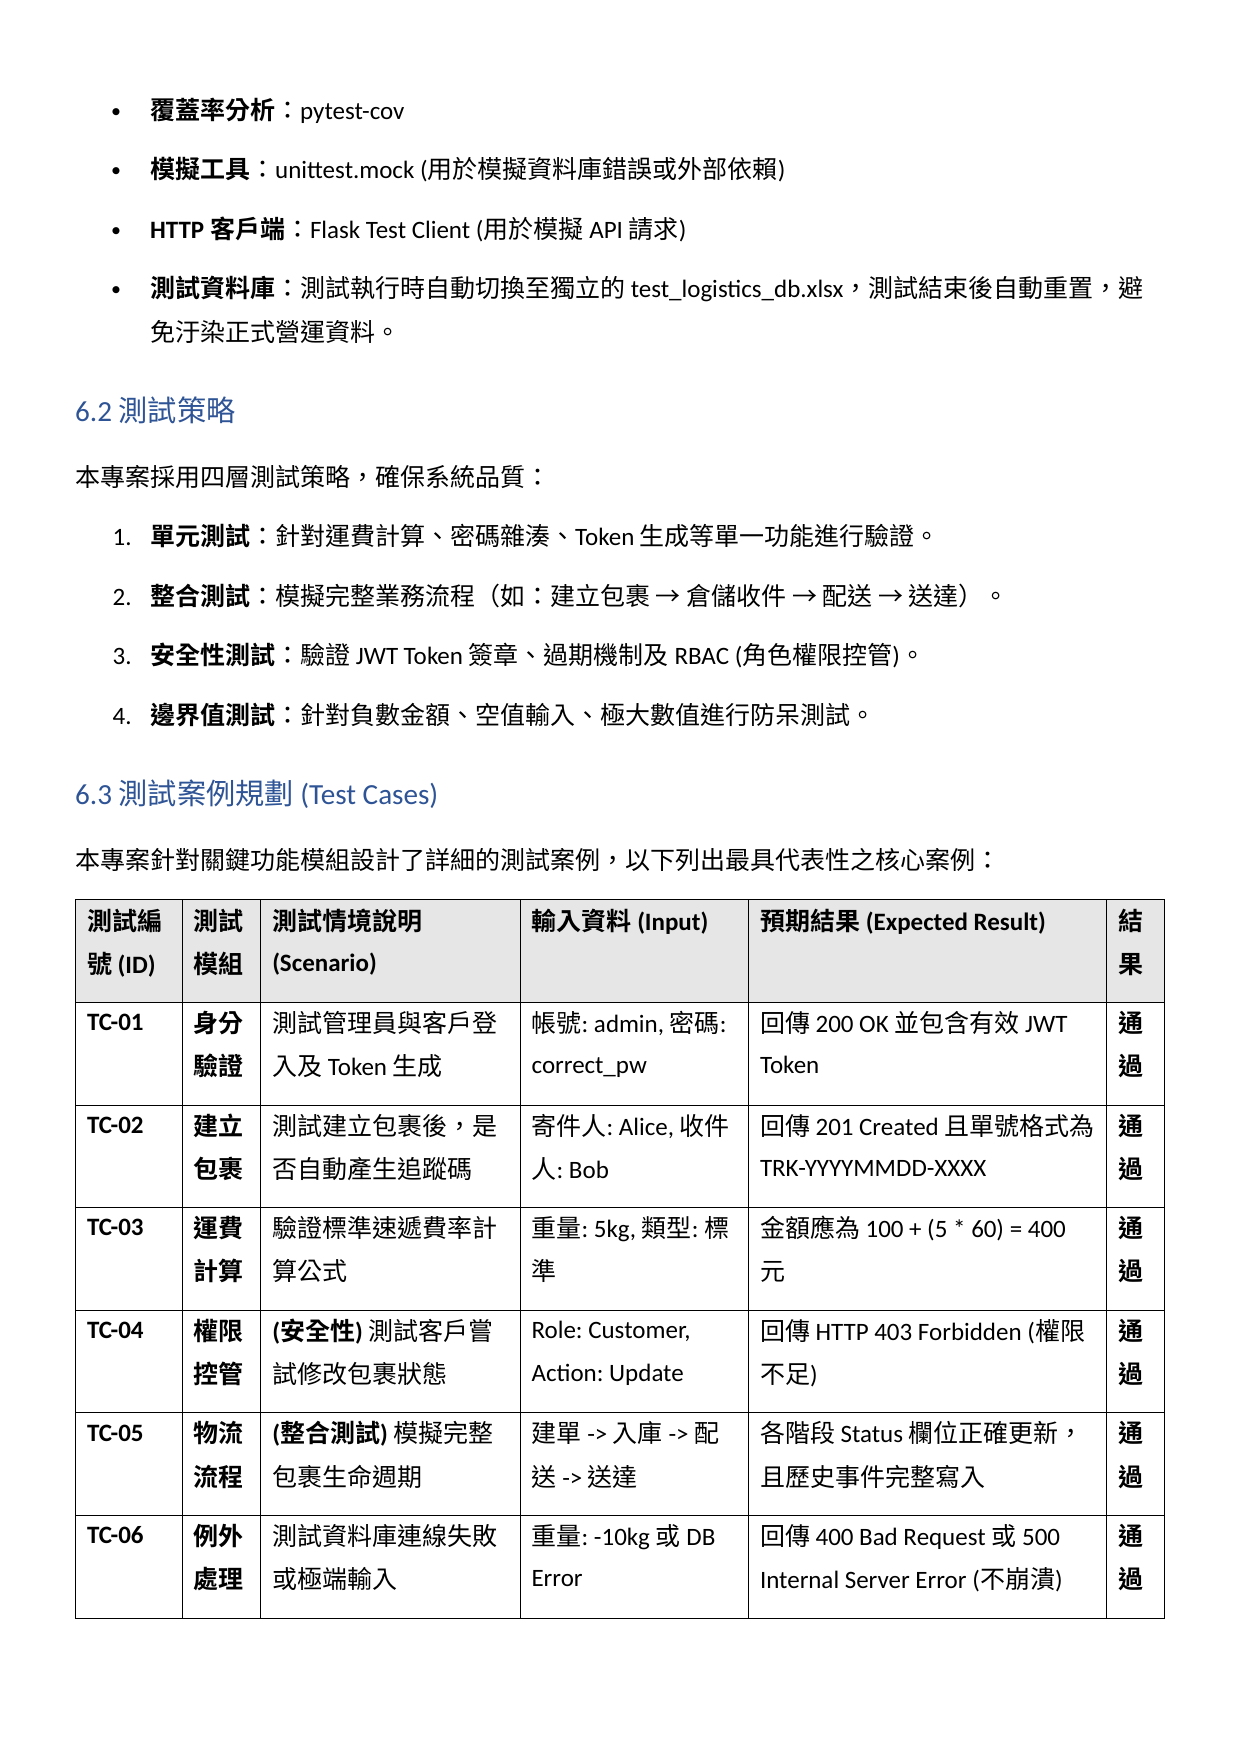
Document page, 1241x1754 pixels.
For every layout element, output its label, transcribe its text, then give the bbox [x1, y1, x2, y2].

list 邊界值測試：針對負數金額、空值輸入、極大數值進行防呆測試。 [112, 695, 1165, 732]
text 本專案採用四層測試策略，確保系統品質： [75, 456, 1165, 494]
table_cell 通過 [1107, 1106, 1164, 1207]
table_cell 帳號: admin, 密碼: correct_pw [521, 1003, 748, 1104]
table_cell TC-03 [76, 1208, 182, 1310]
table_cell TC-06 [76, 1516, 182, 1617]
table_cell 測試管理員與客戶登入及 Token 生成 [261, 1003, 520, 1104]
table_cell 通過 [1107, 1003, 1164, 1104]
table_header 輸入資料 (Input) [521, 900, 748, 1002]
table_header 測試編號 (ID) [76, 900, 182, 1002]
text 本專案針對關鍵功能模組設計了詳細的測試案例，以下列出最具代表性之核心案例： [75, 840, 1165, 877]
table_cell TC-02 [76, 1106, 182, 1207]
table_cell 重量: -10kg 或 DB Error [521, 1516, 748, 1617]
table_header 結果 [1107, 900, 1164, 1002]
table_cell 重量: 5kg, 類型: 標準 [521, 1208, 748, 1310]
table_cell 測試建立包裹後，是否自動產生追蹤碼 [261, 1106, 520, 1207]
table_cell 金額應為 100 + (5 * 60) = 400 元 [749, 1208, 1106, 1310]
table_cell 通過 [1107, 1516, 1164, 1617]
list 覆蓋率分析：pytest-cov [112, 89, 1165, 127]
table_cell TC-04 [76, 1311, 182, 1412]
list 單元測試：針對運費計算、密碼雜湊、Token生成等單一功能進行驗證。 [112, 516, 1165, 553]
table_header 預期結果 (Expected Result) [749, 900, 1106, 1002]
subtitle 6.3 測試案例規劃 (Test Cases) [75, 754, 1165, 829]
table_header 測試情境說明 (Scenario) [261, 900, 520, 1002]
subtitle 6.2 測試策略 [75, 371, 1165, 446]
table_cell 身分驗證 [183, 1003, 260, 1104]
table_cell 通過 [1107, 1208, 1164, 1310]
table_cell 通過 [1107, 1413, 1164, 1515]
table_cell 回傳 400 Bad Request 或 500 Internal Server Error (不崩潰) [749, 1516, 1106, 1617]
table_cell (安全性) 測試客戶嘗試修改包裹狀態 [261, 1311, 520, 1412]
table_cell 回傳 200 OK 並包含有效 JWT Token [749, 1003, 1106, 1104]
table_cell 各階段 Status 欄位正確更新，且歷史事件完整寫入 [749, 1413, 1106, 1515]
table_cell 驗證標準速遞費率計算公式 [261, 1208, 520, 1310]
table_cell 測試資料庫連線失敗或極端輸入 [261, 1516, 520, 1617]
table_cell 運費計算 [183, 1208, 260, 1310]
table_cell 權限控管 [183, 1311, 260, 1412]
table_cell (整合測試) 模擬完整包裹生命週期 [261, 1413, 520, 1515]
table_cell 寄件人: Alice, 收件人: Bob [521, 1106, 748, 1207]
table_cell TC-05 [76, 1413, 182, 1515]
table_cell 通過 [1107, 1311, 1164, 1412]
table_cell 建單 -> 入庫 -> 配送 -> 送達 [521, 1413, 748, 1515]
table_cell 建立包裹 [183, 1106, 260, 1207]
list 模擬工具：unittest.mock (用於模擬資料庫錯誤或外部依賴) [112, 149, 1165, 187]
list 整合測試：模擬完整業務流程（如：建立包裹 → 倉儲收件 → 配送 → 送達）。 [112, 576, 1165, 613]
table_header 測試模組 [183, 900, 260, 1002]
table_cell TC-01 [76, 1003, 182, 1104]
table_cell 例外處理 [183, 1516, 260, 1617]
table_cell Role: Customer, Action: Update [521, 1311, 748, 1412]
table_cell 回傳 HTTP 403 Forbidden (權限不足) [749, 1311, 1106, 1412]
list 測試資料庫：測試執行時自動切換至獨立的 test_logistics_db.xlsx，測試結束後自動重置，避免汙染正式營運資料。 [112, 268, 1165, 349]
list 安全性測試：驗證 JWT Token 簽章、過期機制及 RBAC (角色權限控管)。 [112, 635, 1165, 673]
table_cell 物流流程 [183, 1413, 260, 1515]
table_cell 回傳 201 Created 且單號格式為 TRK-YYYYMMDD-XXXX [749, 1106, 1106, 1207]
list HTTP 客戶端：Flask Test Client (用於模擬 API 請求) [112, 209, 1165, 246]
